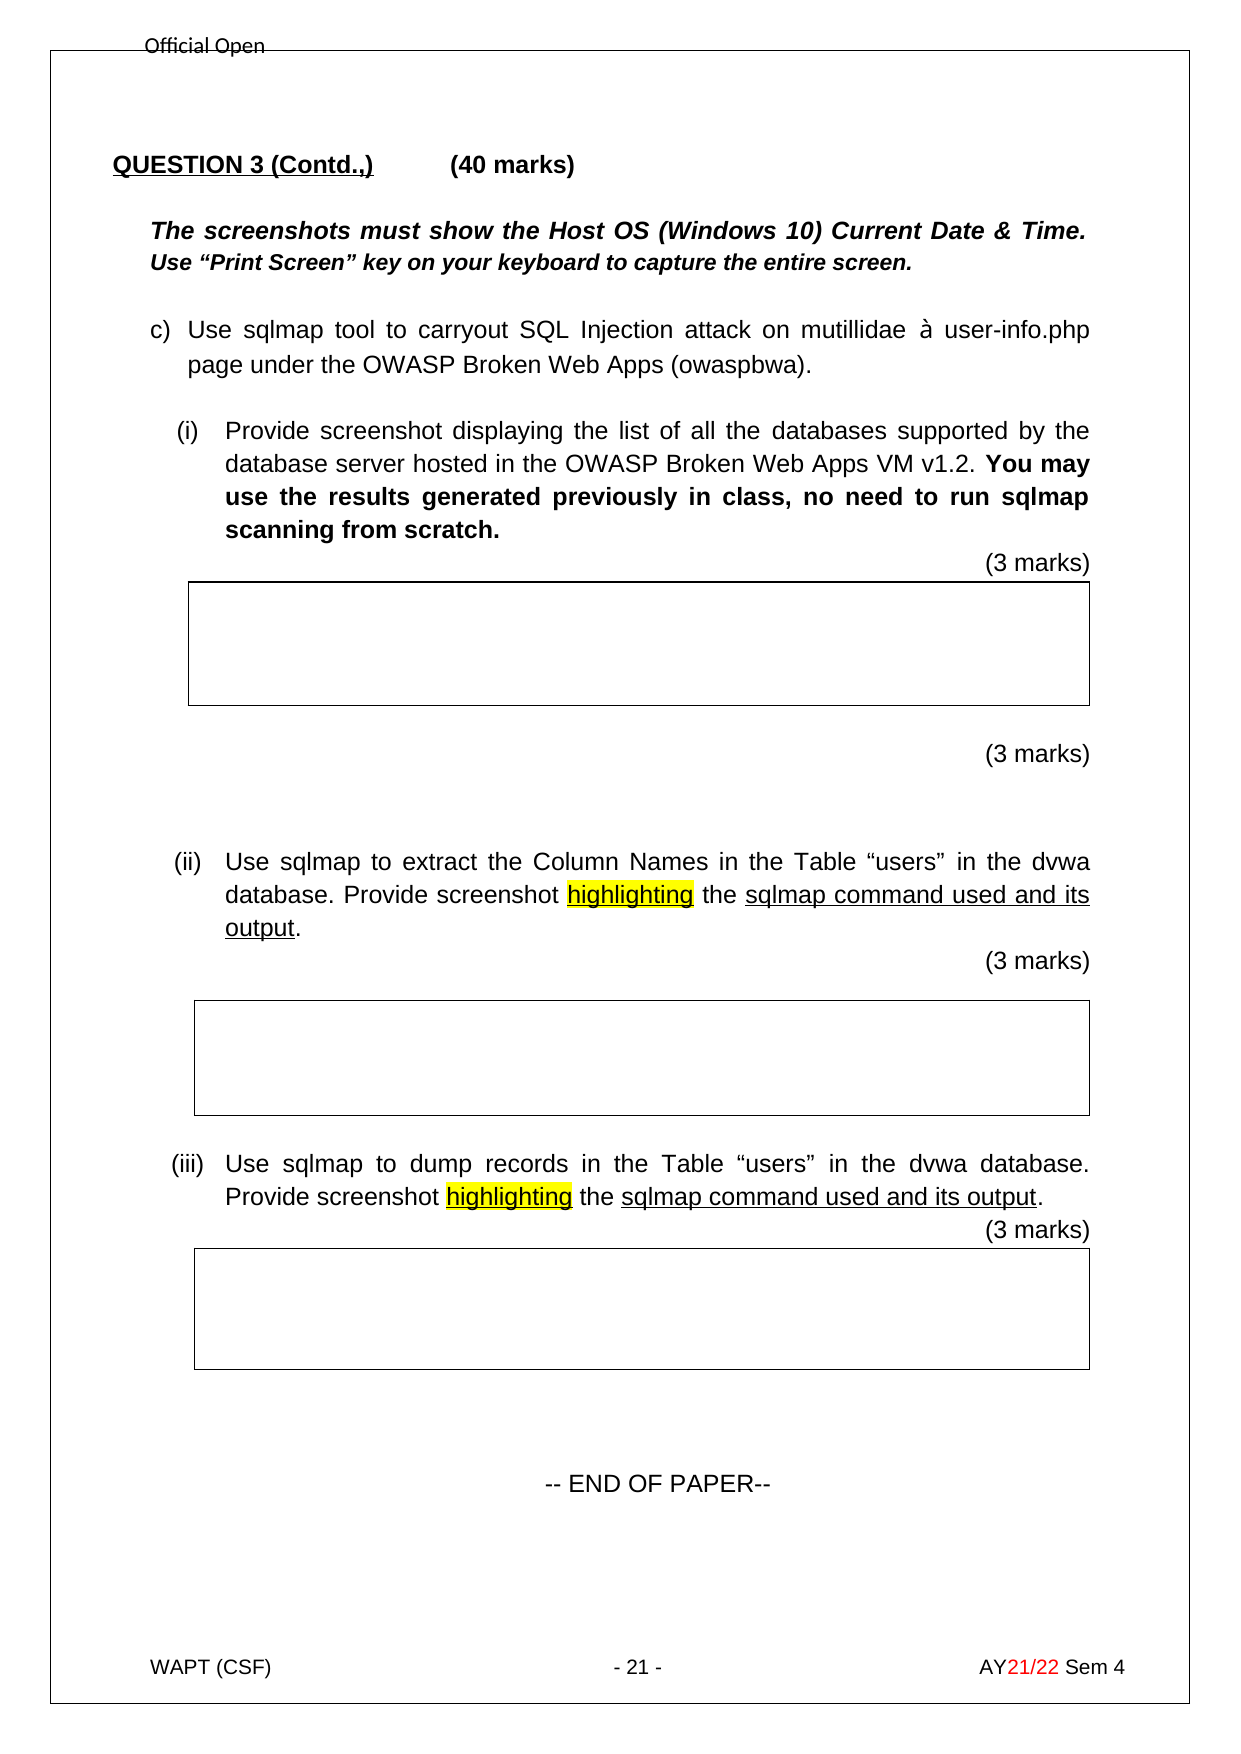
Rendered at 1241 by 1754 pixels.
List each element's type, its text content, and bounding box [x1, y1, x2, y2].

table_header [189, 583, 1089, 705]
list Use sqlmap to extract the Column Names in the Table “users” in the dvwa database. Provide screenshot highlighting the sqlmap command used and its output. [187, 847, 1090, 941]
list Use sqlmap tool to carryout SQL Injection attack on mutillidae à user-info.php page under the OWASP Broken Web Apps (owaspbwa). [150, 312, 1090, 379]
table_header [195, 1001, 1089, 1114]
text QUESTION 3 (Contd.,) (40 marks) [112, 150, 1090, 179]
list Use sqlmap to dump records in the Table “users” in the dvwa database. Provide screenshot highlighting the sqlmap command used and its output. [187, 1149, 1090, 1210]
text (3 marks) [150, 1215, 1090, 1243]
list -- END OF PAPER-- [225, 1469, 1090, 1498]
table_header [195, 1249, 1089, 1369]
list (3 marks) [225, 739, 1090, 768]
text The screenshots must show the Host OS (Windows 10) Current Date & Time. Use “Print Screen” key on your keyboard to capture the entire screen. [150, 216, 1090, 275]
text (3 marks) [187, 548, 1090, 577]
list (3 marks) [225, 946, 1090, 974]
list Provide screenshot displaying the list of all the databases supported by the database server hosted in the OWASP Broken Web Apps VM v1.2. You may use the results generated previously in class, no need to run sqlmap scanning from scratch. [187, 416, 1090, 544]
